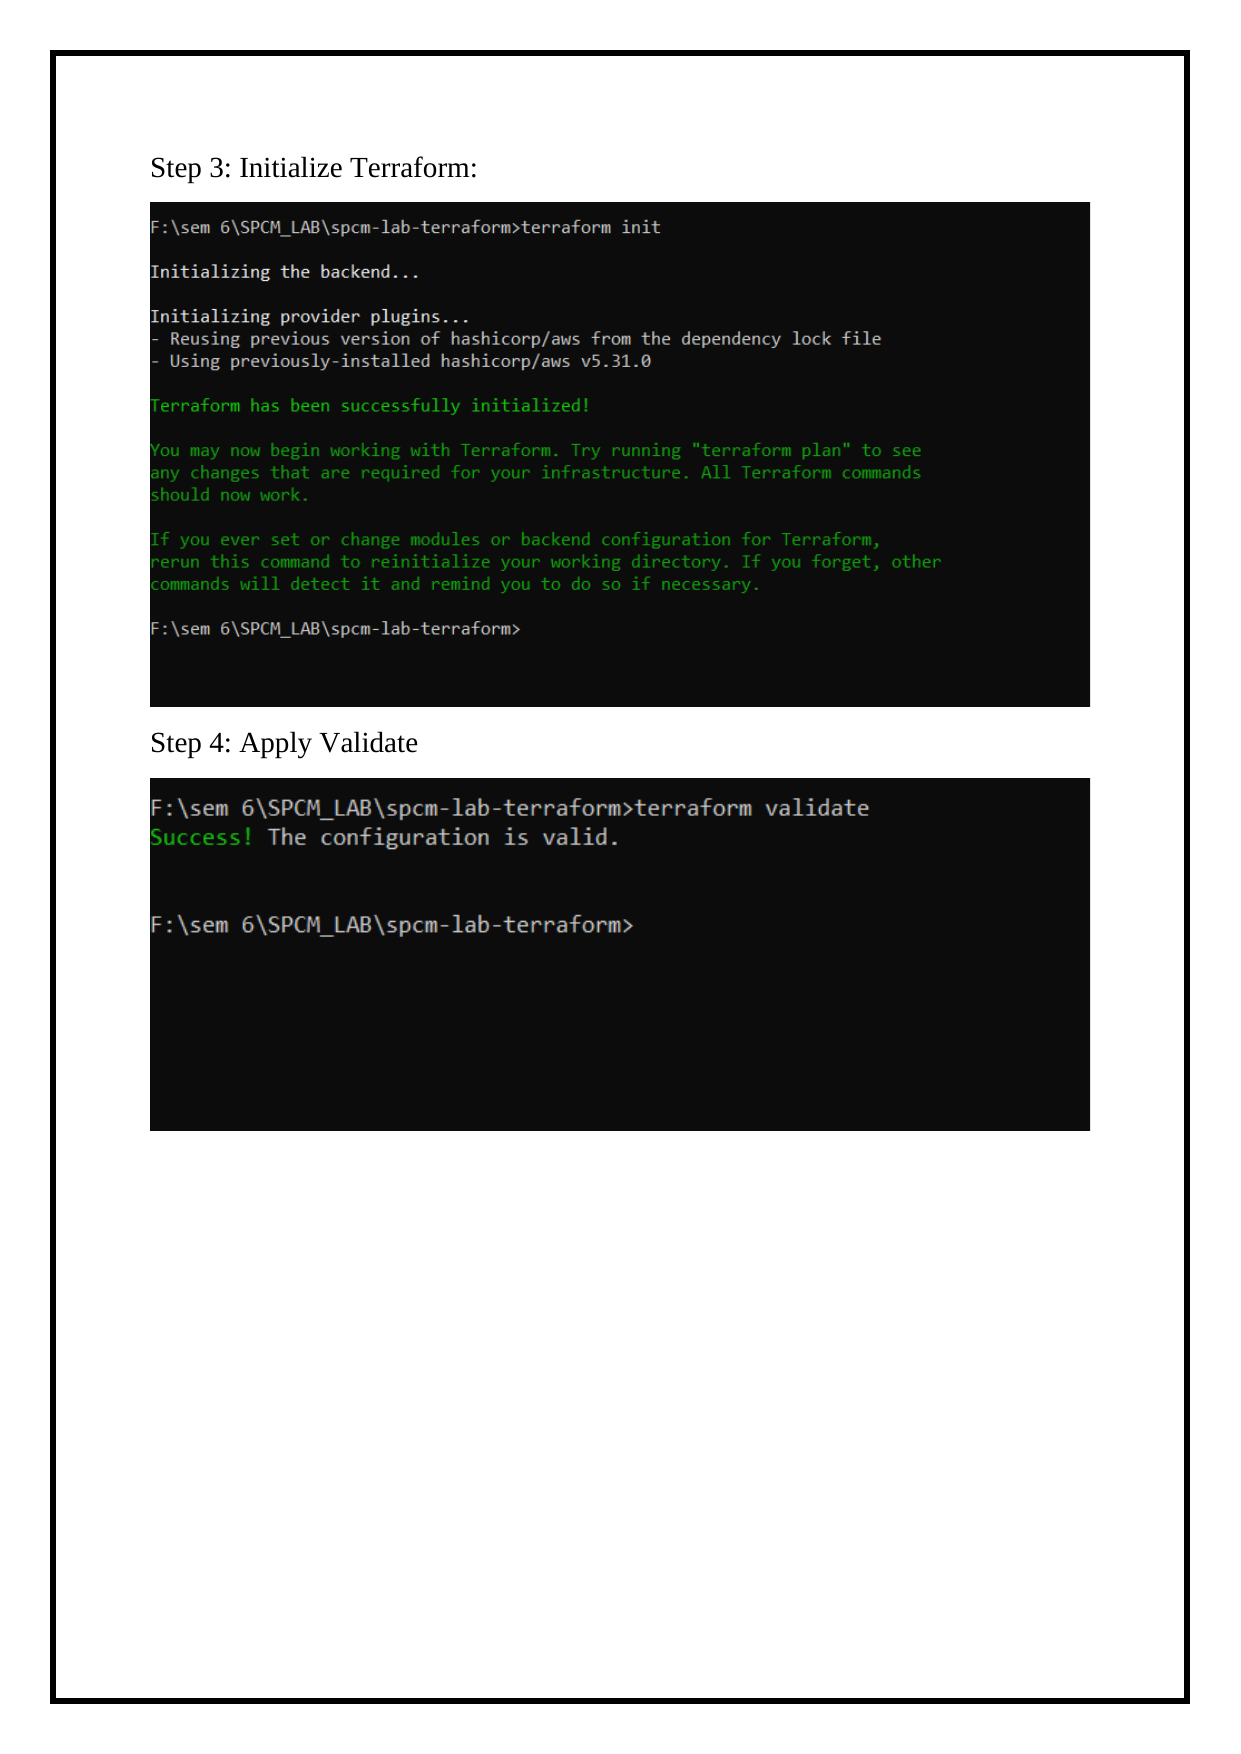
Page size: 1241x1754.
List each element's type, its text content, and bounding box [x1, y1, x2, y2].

picture [150, 778, 1091, 1131]
text Step 4: Apply Validate [150, 726, 1090, 759]
text Step 3: Initialize Terraform: [150, 150, 1090, 183]
picture [150, 202, 1091, 707]
